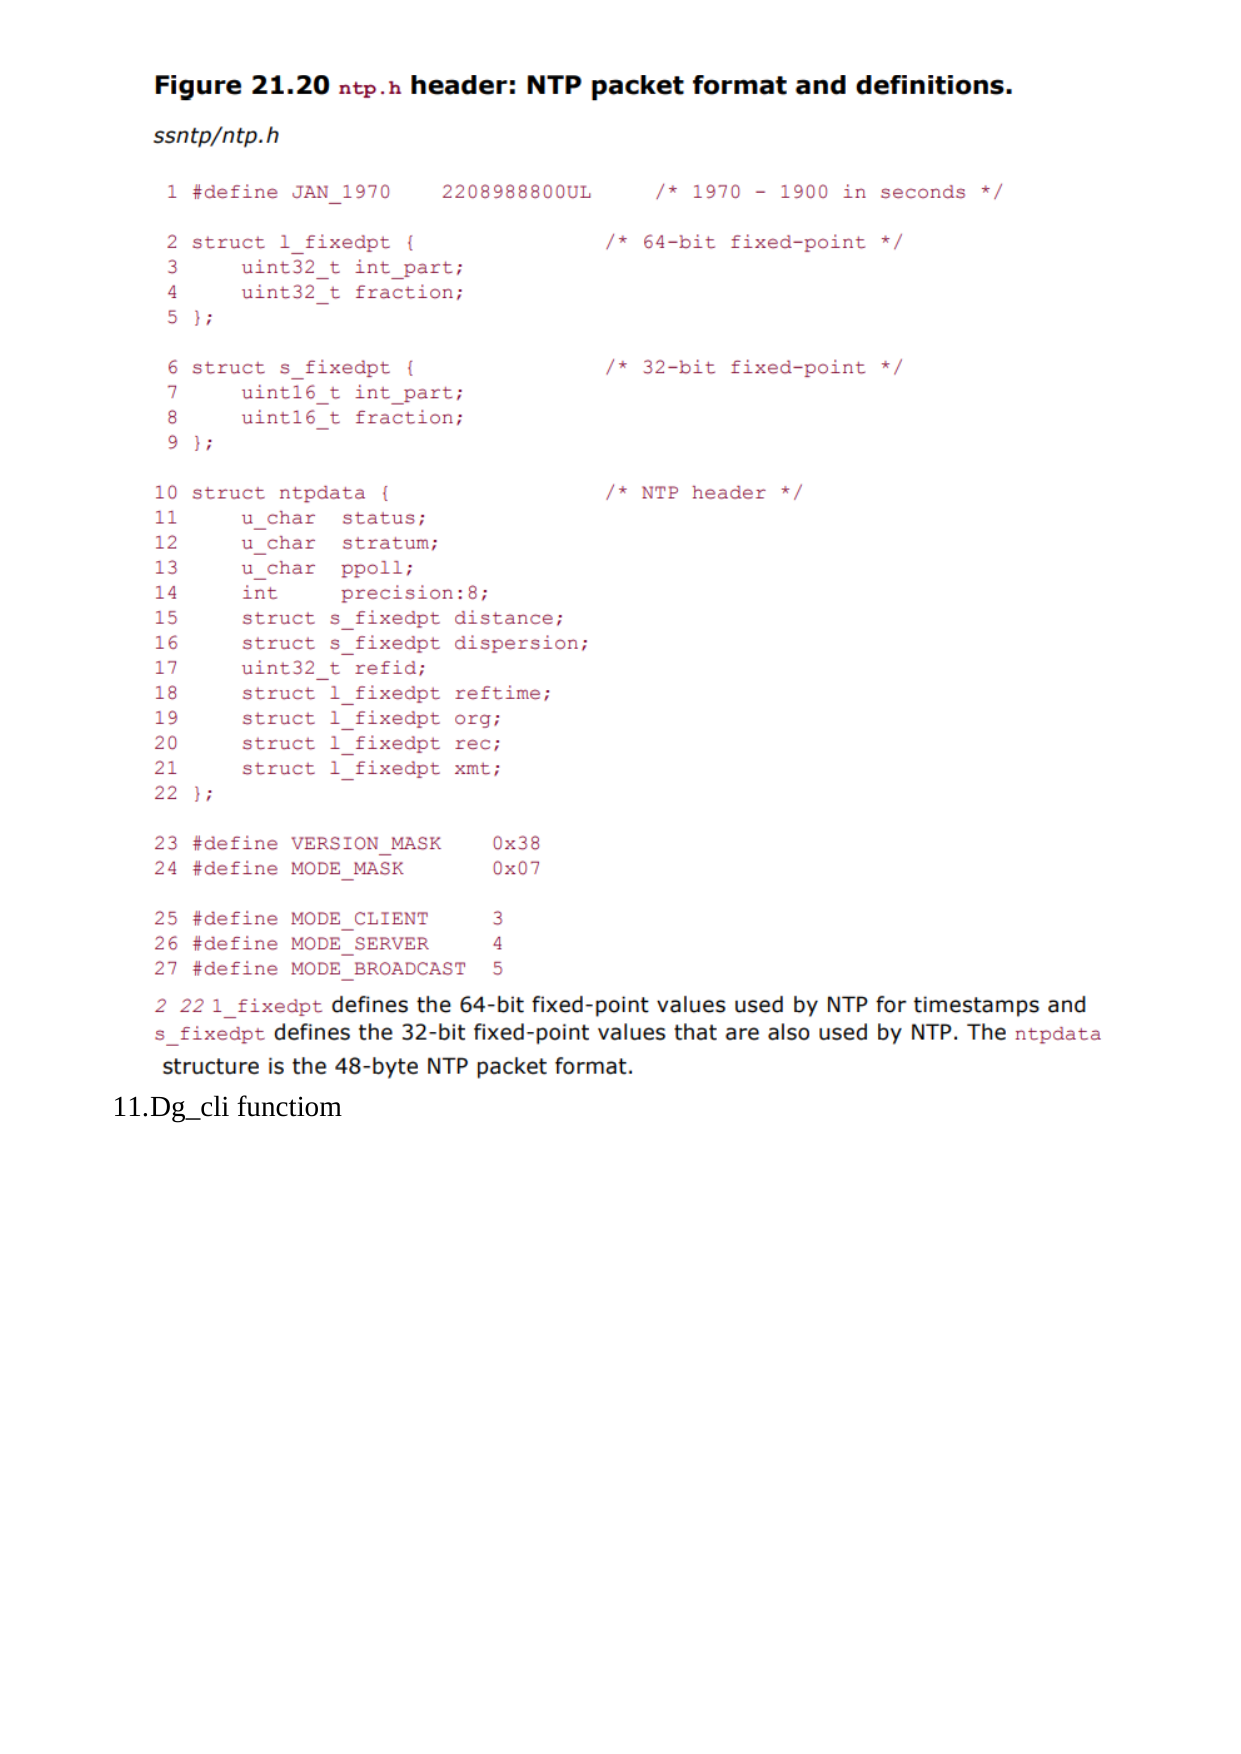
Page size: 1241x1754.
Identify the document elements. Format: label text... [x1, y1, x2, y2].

list Dg_cli functiom [112, 1089, 1165, 1123]
picture [150, 75, 1121, 1051]
picture [150, 1052, 636, 1088]
